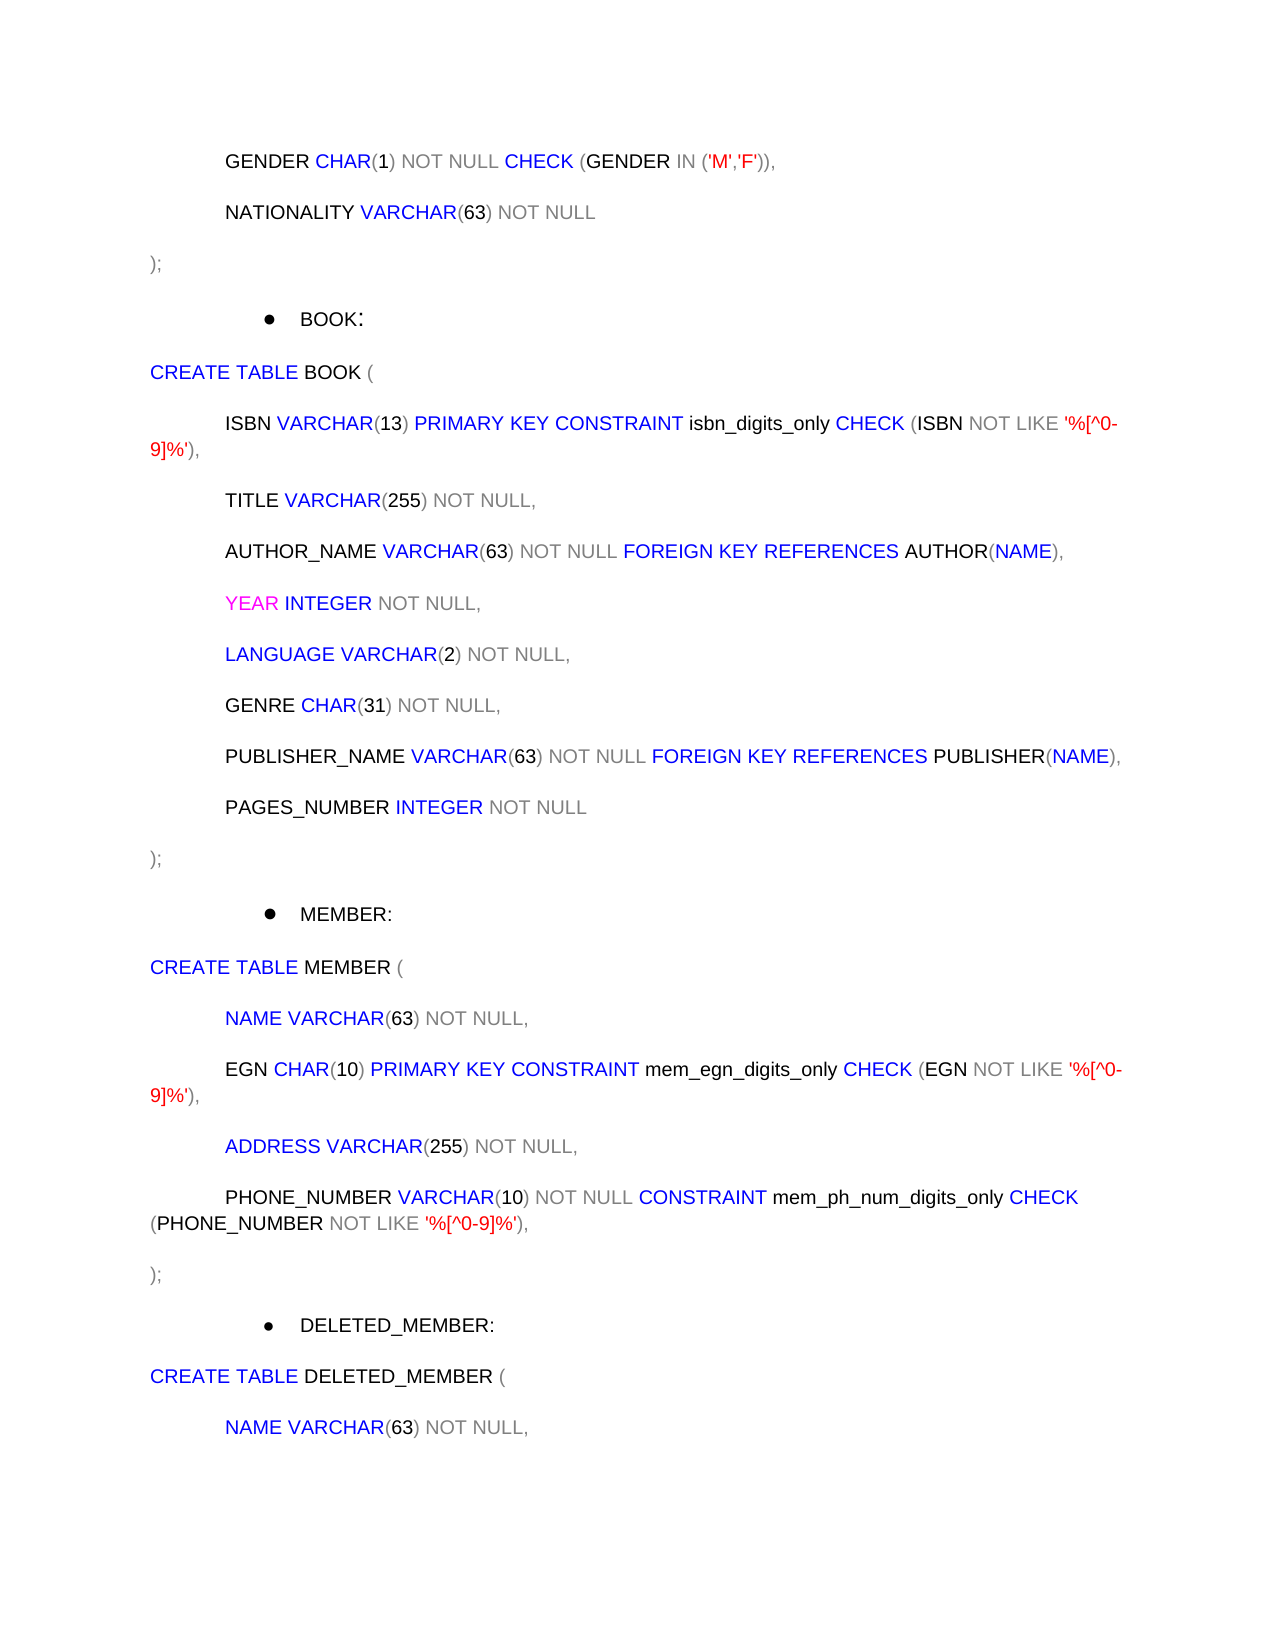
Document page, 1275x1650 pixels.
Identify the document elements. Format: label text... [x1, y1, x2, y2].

text TITLE VARCHAR(255) NOT NULL, [150, 489, 1125, 512]
text NAME VARCHAR(63) NOT NULL, [150, 1007, 1125, 1029]
text PHONE_NUMBER VARCHAR(10) NOT NULL CONSTRAINT mem_ph_num_digits_only CHECK (PHONE_NUMBER NOT LIKE '%[^0-9]%'), [150, 1186, 1125, 1234]
text PUBLISHER_NAME VARCHAR(63) NOT NULL FOREIGN KEY REFERENCES PUBLISHER(NAME), [150, 744, 1125, 767]
text ISBN VARCHAR(13) PRIMARY KEY CONSTRAINT isbn_digits_only CHECK (ISBN NOT LIKE '%[^0-9]%'), [150, 412, 1125, 461]
text GENRE CHAR(31) NOT NULL, [150, 693, 1125, 716]
list DELETED_MEMBER: [262, 1314, 1125, 1337]
text CREATE TABLE MEMBER ( [150, 956, 1125, 978]
text LANGUAGE VARCHAR(2) NOT NULL, [150, 642, 1125, 665]
text EGN CHAR(10) PRIMARY KEY CONSTRAINT mem_egn_digits_only CHECK (EGN NOT LIKE '%[^0-9]%'), [150, 1058, 1125, 1106]
text ); [150, 1263, 1125, 1286]
list MEMBER: [262, 898, 1125, 926]
text PAGES_NUMBER INTEGER NOT NULL [150, 796, 1125, 818]
text NAME VARCHAR(63) NOT NULL, [150, 1416, 1125, 1439]
text ADDRESS VARCHAR(255) NOT NULL, [150, 1135, 1125, 1157]
text CREATE TABLE DELETED_MEMBER ( [150, 1365, 1125, 1388]
list BOOK: [262, 303, 1125, 332]
text ); [150, 847, 1125, 869]
text AUTHOR_NAME VARCHAR(63) NOT NULL FOREIGN KEY REFERENCES AUTHOR(NAME), [150, 540, 1125, 563]
text GENDER CHAR(1) NOT NULL CHECK (GENDER IN ('M','F')), [150, 150, 1125, 173]
text ); [150, 252, 1125, 275]
text YEAR INTEGER NOT NULL, [150, 591, 1125, 614]
text NATIONALITY VARCHAR(63) NOT NULL [150, 201, 1125, 224]
text CREATE TABLE BOOK ( [150, 361, 1125, 384]
